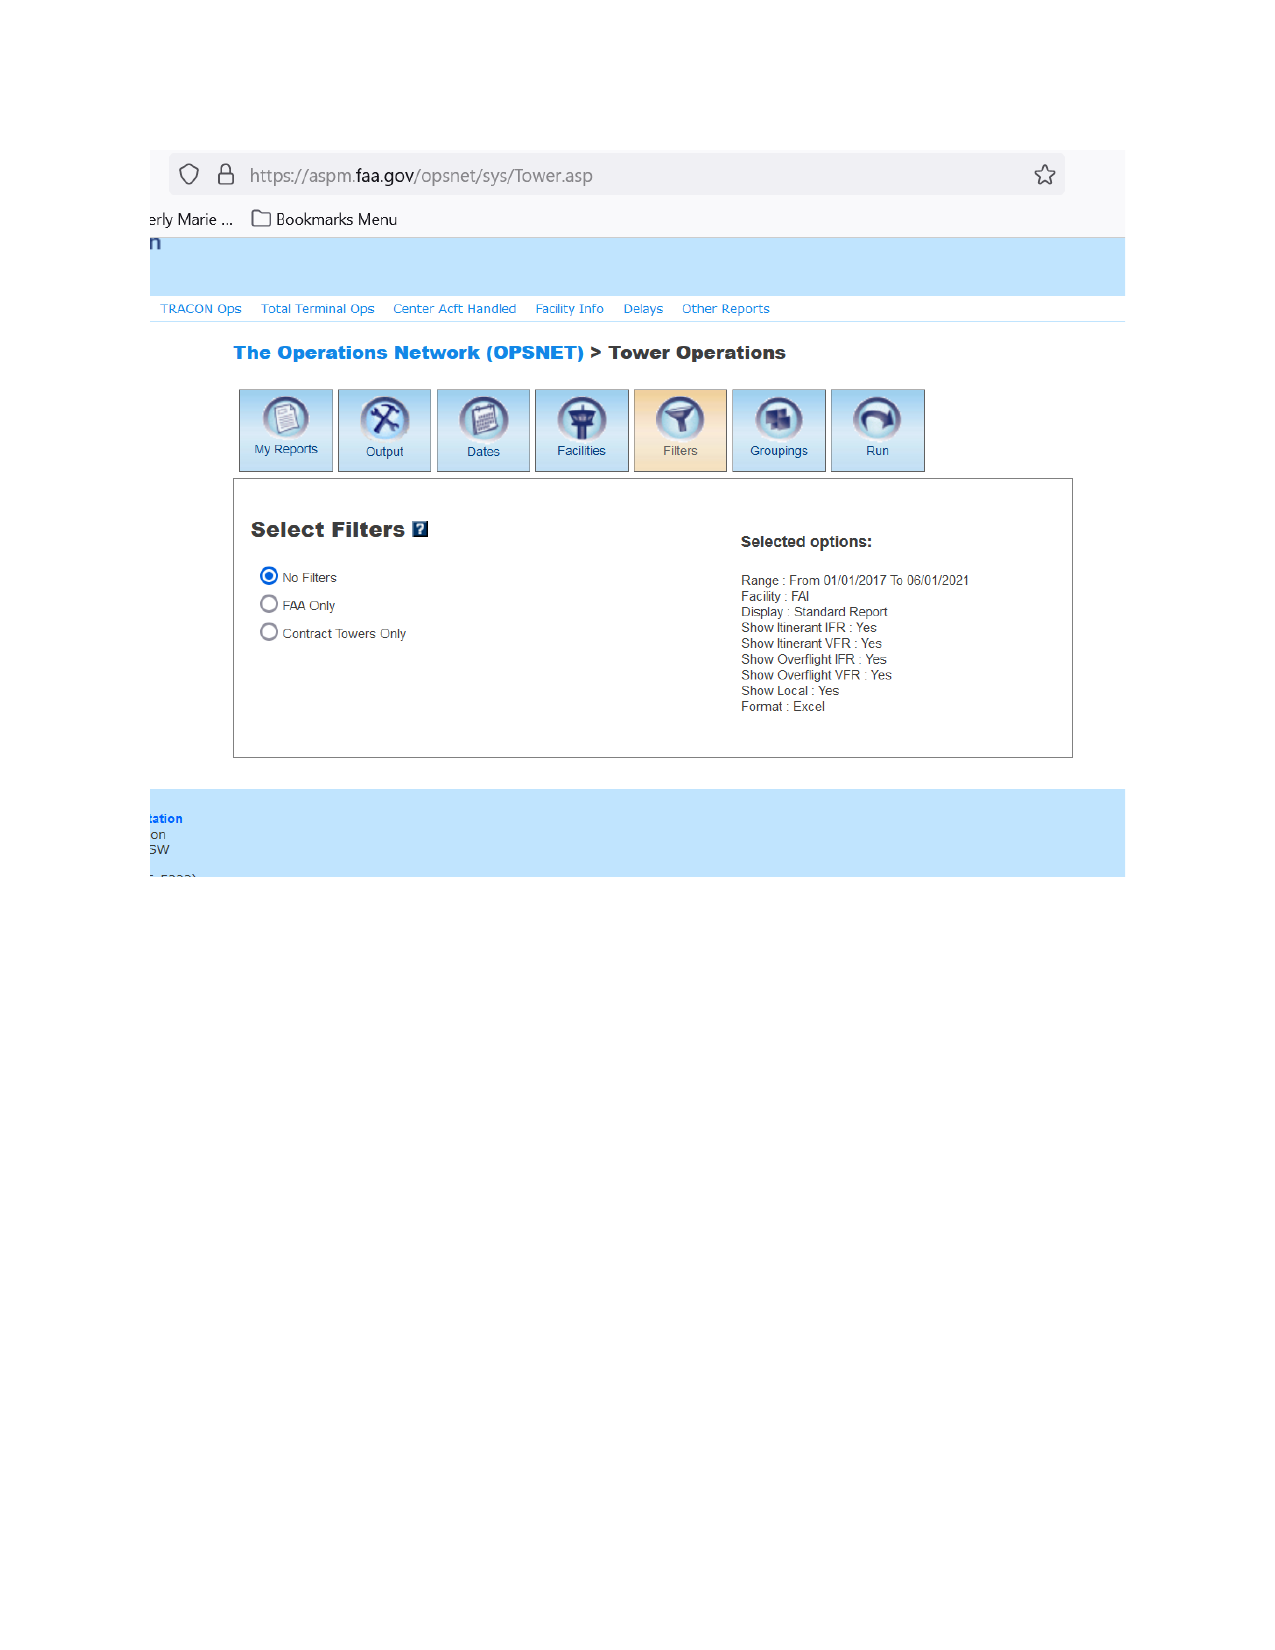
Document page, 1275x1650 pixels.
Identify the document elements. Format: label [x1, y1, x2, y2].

picture [150, 150, 1125, 877]
